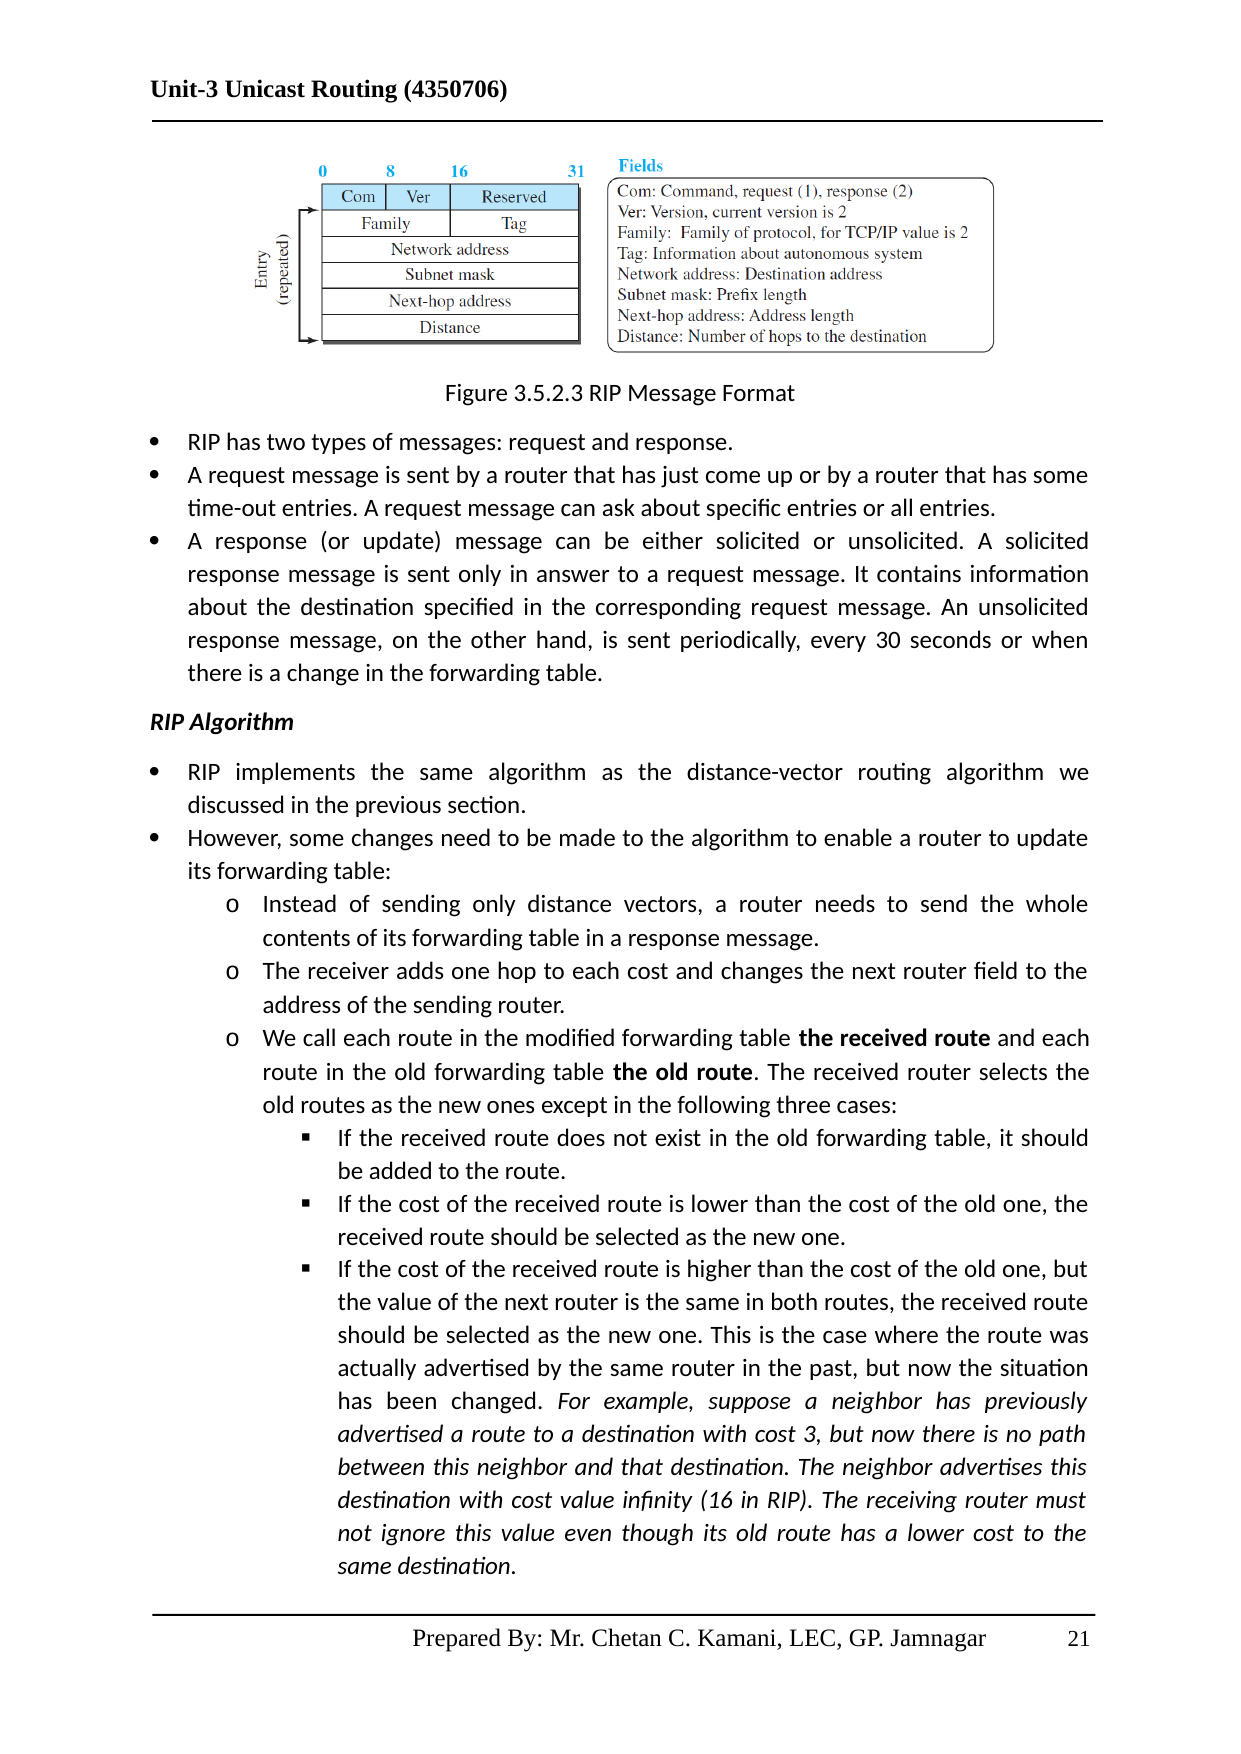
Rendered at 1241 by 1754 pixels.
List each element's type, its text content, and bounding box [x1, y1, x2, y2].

picture [231, 150, 1009, 359]
list The receiver adds one hop to each cost and changes the next router field to the address of the sending router. [225, 955, 1090, 1019]
list We call each route in the modified forwarding table the received route and each route in the old forwarding table the old route. The received router selects the old routes as the new ones except in the following three cases: [225, 1022, 1090, 1119]
list Instead of sending only distance vectors, a router needs to send the whole contents of its forwarding table in a response message. [225, 888, 1090, 952]
text Figure 3.5.2.3 RIP Message Format [150, 377, 1090, 407]
text RIP Algorithm [150, 707, 1090, 737]
list RIP implements the same algorithm as the distance-vector routing algorithm we discussed in the previous section. [150, 756, 1090, 819]
list RIP has two types of messages: request and response. [150, 427, 1090, 457]
list A request message is sent by a router that has just come up or by a router that has some time-out entries. A request message can ask about specific entries or all entries. [150, 459, 1090, 523]
list A response (or update) message can be either solicited or unsolicited. A solicited response message is sent only in answer to a request message. It contains information about the destination specified in the corresponding request message. An unsolicited response message, on the other hand, is sent periodically, every 30 seconds or when there is a change in the forwarding table. [150, 525, 1090, 687]
list If the received route does not exist in the old forwarding table, it should be added to the route. [300, 1122, 1090, 1185]
list If the cost of the received route is lower than the cost of the old one, the received route should be selected as the new one. [300, 1188, 1090, 1251]
list If the cost of the received route is higher than the cost of the old one, but the value of the next router is the same in both routes, the received route should be selected as the new one. This is the case where the route was actually advertised by the same router in the past, but now the situation has been changed. For example, suppose a neighbor has previously advertised a route to a destination with cost 3, but now there is no path between this neighbor and that destination. The neighbor advertises this destination with cost value infinity (16 in RIP). The receiving router must not ignore this value even though its old route has a lower cost to the same destination. [300, 1254, 1090, 1580]
list However, some changes need to be made to the algorithm to enable a router to update its forwarding table: [150, 822, 1090, 885]
